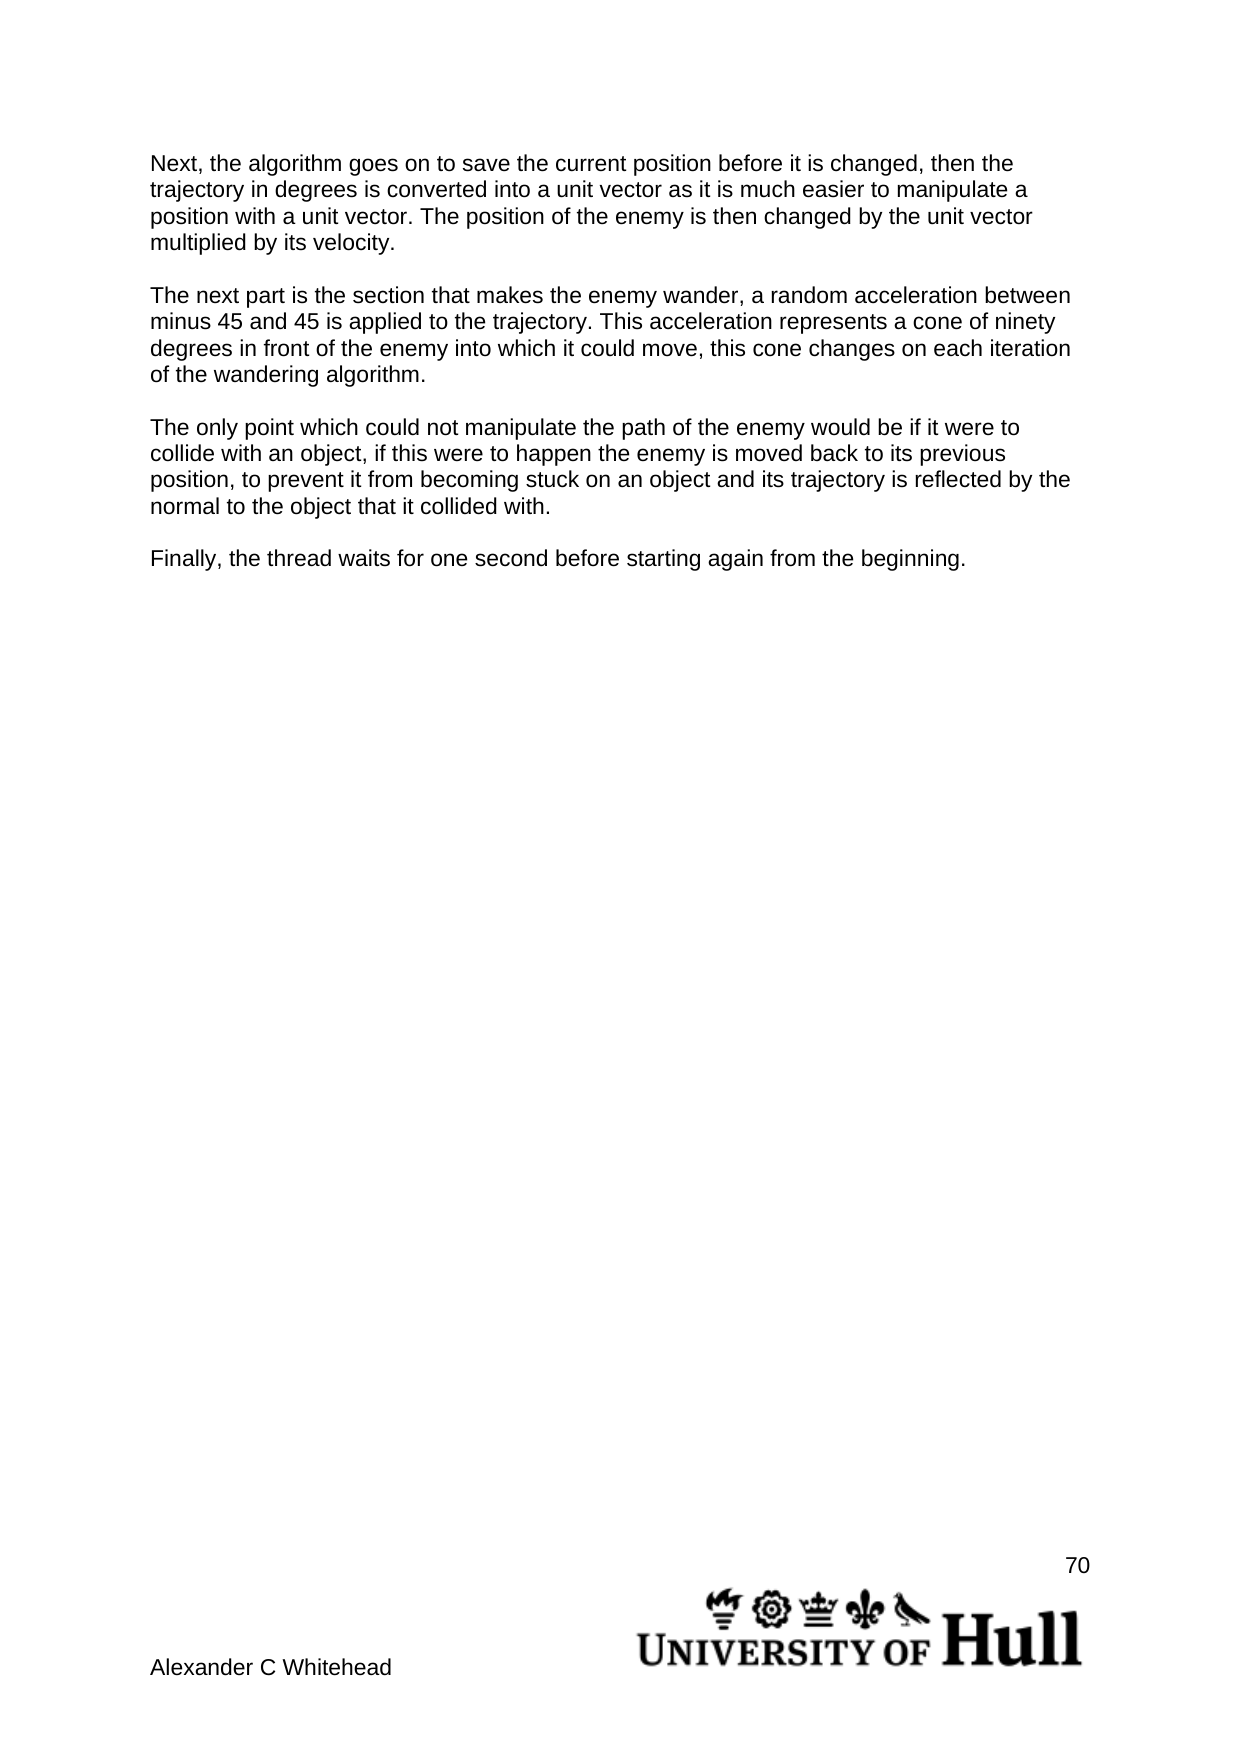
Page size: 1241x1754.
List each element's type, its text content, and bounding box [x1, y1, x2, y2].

text Finally, the thread waits for one second before starting again from the beginning. [150, 545, 1090, 572]
text Next, the algorithm goes on to save the current position before it is changed, then the trajectory in degrees is converted into a unit vector as it is much easier to manipulate a position with a unit vector. The position of the enemy is then changed by the unit vector multiplied by its velocity. [150, 150, 1090, 255]
text The next part is the section that makes the enemy wander, a random acceleration between minus 45 and 45 is applied to the trajectory. This acceleration represents a cone of ninety degrees in front of the enemy into which it could move, this cone changes on each iteration of the wandering algorithm. [150, 282, 1090, 387]
picture [630, 1578, 1091, 1676]
text The only point which could not manipulate the path of the enemy would be if it were to collide with an object, if this were to happen the enemy is moved back to its previous position, to prevent it from becoming stuck on an object and its trajectory is reflected by the normal to the object that it collided with. [150, 413, 1090, 519]
